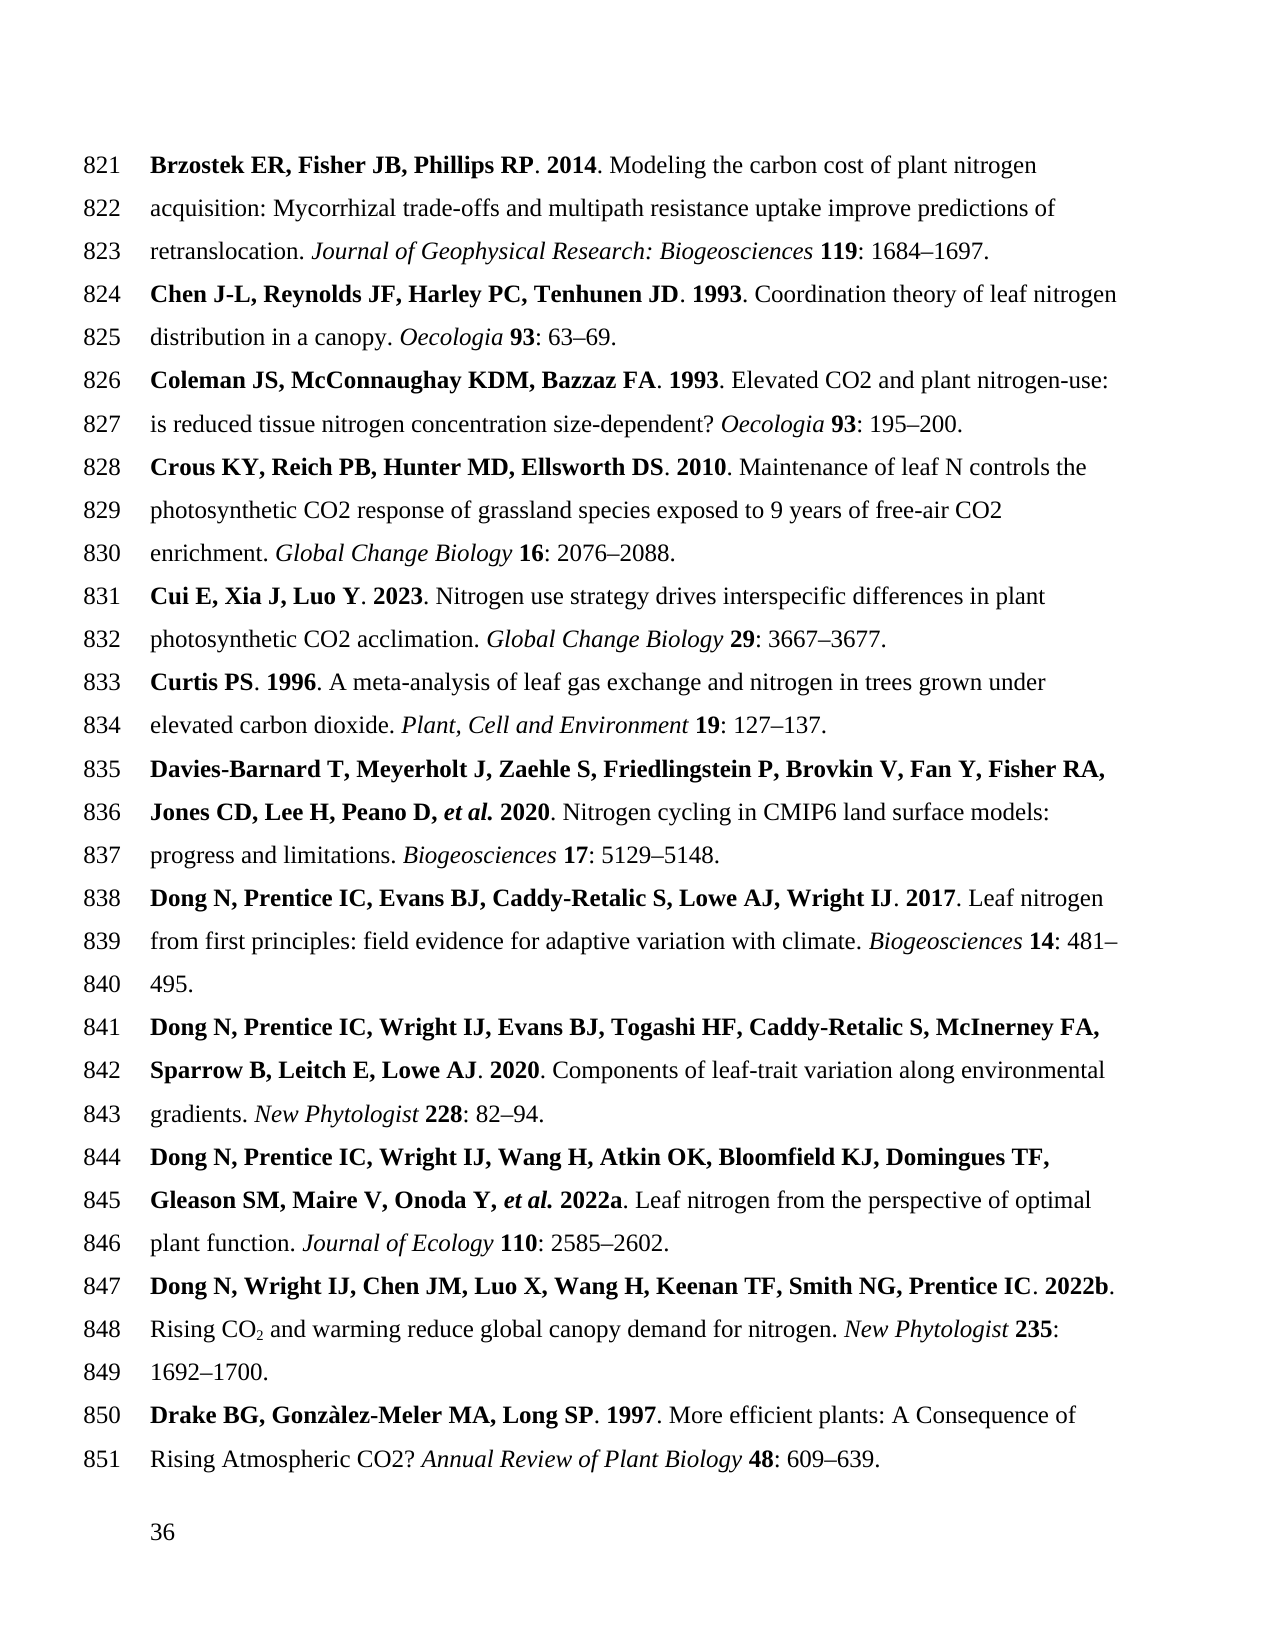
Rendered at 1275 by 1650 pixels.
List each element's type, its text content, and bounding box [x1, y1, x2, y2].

text Dong N, Prentice IC, Evans BJ, Caddy-Retalic S, Lowe AJ, Wright IJ. 2017. Leaf nitrogen from first principles: field evidence for adaptive variation with climate. Biogeosciences 14: 481–495. [150, 883, 1125, 998]
text Chen J-L, Reynolds JF, Harley PC, Tenhunen JD. 1993. Coordination theory of leaf nitrogen distribution in a canopy. Oecologia 93: 63–69. [150, 279, 1125, 351]
text Davies-Barnard T, Meyerholt J, Zaehle S, Friedlingstein P, Brovkin V, Fan Y, Fisher RA, Jones CD, Lee H, Peano D, et al. 2020. Nitrogen cycling in CMIP6 land surface models: progress and limitations. Biogeosciences 17: 5129–5148. [150, 754, 1125, 869]
text Cui E, Xia J, Luo Y. 2023. Nitrogen use strategy drives interspecific differences in plant photosynthetic CO2 acclimation. Global Change Biology 29: 3667–3677. [150, 581, 1125, 653]
text Dong N, Prentice IC, Wright IJ, Evans BJ, Togashi HF, Caddy-Retalic S, McInerney FA, Sparrow B, Leitch E, Lowe AJ. 2020. Components of leaf-trait variation along environmental gradients. New Phytologist 228: 82–94. [150, 1012, 1125, 1127]
text Dong N, Prentice IC, Wright IJ, Wang H, Atkin OK, Bloomfield KJ, Domingues TF, Gleason SM, Maire V, Onoda Y, et al. 2022a. Leaf nitrogen from the perspective of optimal plant function. Journal of Ecology 110: 2585–2602. [150, 1142, 1125, 1257]
text Drake BG, Gonzàlez-Meler MA, Long SP. 1997. More efficient plants: A Consequence of Rising Atmospheric CO2? Annual Review of Plant Biology 48: 609–639. [150, 1401, 1125, 1472]
text Crous KY, Reich PB, Hunter MD, Ellsworth DS. 2010. Maintenance of leaf N controls the photosynthetic CO2 response of grassland species exposed to 9 years of free-air CO2 enrichment. Global Change Biology 16: 2076–2088. [150, 452, 1125, 567]
text Coleman JS, McConnaughay KDM, Bazzaz FA. 1993. Elevated CO2 and plant nitrogen-use: is reduced tissue nitrogen concentration size-dependent? Oecologia 93: 195–200. [150, 366, 1125, 437]
text Curtis PS. 1996. A meta-analysis of leaf gas exchange and nitrogen in trees grown under elevated carbon dioxide. Plant, Cell and Environment 19: 127–137. [150, 667, 1125, 739]
text Dong N, Wright IJ, Chen JM, Luo X, Wang H, Keenan TF, Smith NG, Prentice IC. 2022b. Rising CO2 and warming reduce global canopy demand for nitrogen. New Phytologist 235: 1692–1700. [150, 1271, 1125, 1386]
text Brzostek ER, Fisher JB, Phillips RP. 2014. Modeling the carbon cost of plant nitrogen acquisition: Mycorrhizal trade-offs and multipath resistance uptake improve predictions of retranslocation. Journal of Geophysical Research: Biogeosciences 119: 1684–1697. [150, 150, 1125, 265]
